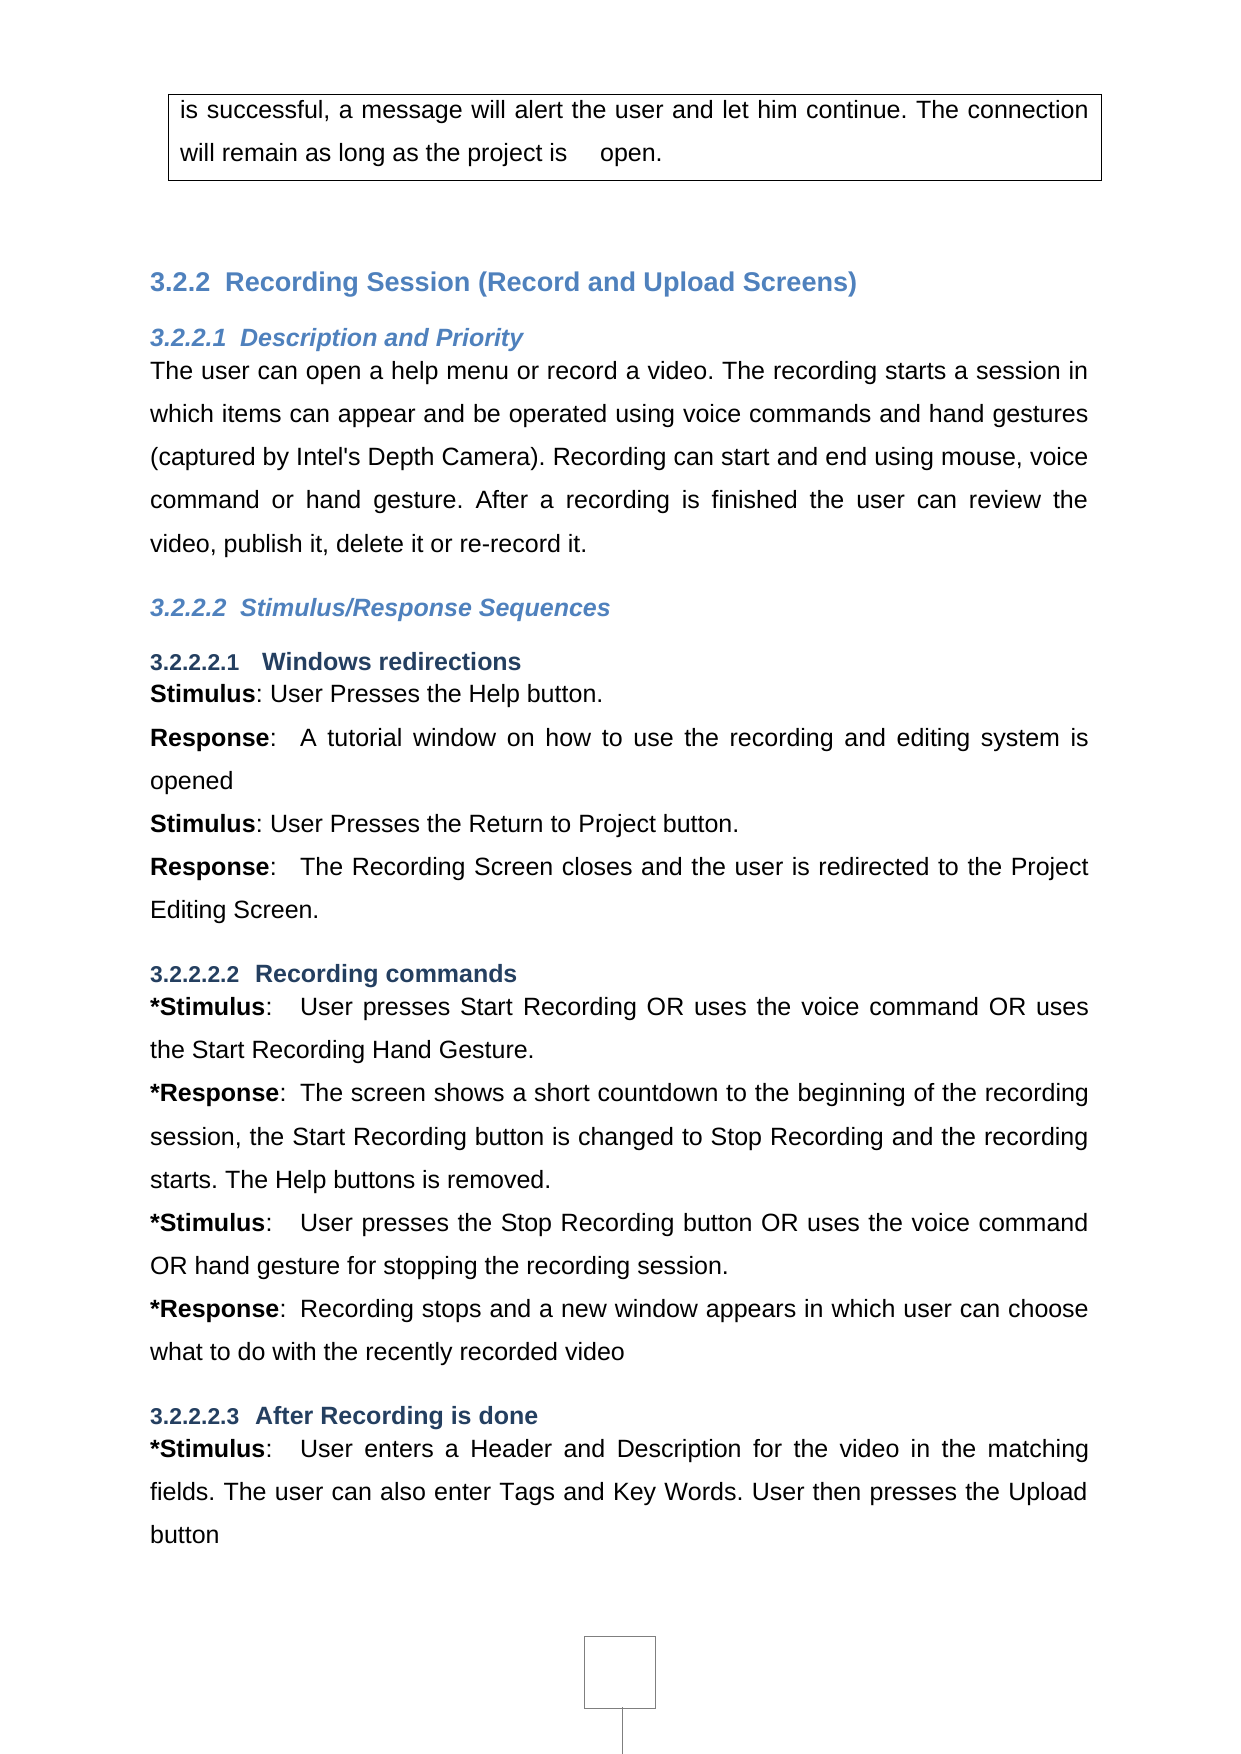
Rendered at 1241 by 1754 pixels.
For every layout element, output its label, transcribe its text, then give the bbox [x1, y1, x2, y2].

list Stimulus: User Presses the Help button. [150, 679, 1090, 708]
list Response: A tutorial window on how to use the recording and editing system is opened [150, 723, 1090, 794]
list *Stimulus: User enters a Header and Description for the video in the matching fields. The user can also enter Tags and Key Words. User then presses the Upload button [150, 1434, 1090, 1549]
subtitle Description and Priority [150, 323, 1090, 352]
subtitle After Recording is done [150, 1401, 1090, 1430]
subtitle Recording Session (Record and Upload Screens) [150, 266, 1090, 298]
subtitle Recording commands [150, 959, 1090, 988]
list Response: The Recording Screen closes and the user is redirected to the Project Editing Screen. [150, 852, 1090, 924]
list *Stimulus: User presses Start Recording OR uses the voice command OR uses the Start Recording Hand Gesture. [150, 992, 1090, 1064]
list Stimulus: User Presses the Return to Project button. [150, 809, 1090, 838]
list *Stimulus: User presses the Stop Recording button OR uses the voice command OR hand gesture for stopping the recording session. [150, 1208, 1090, 1279]
list The user can open a help menu or record a video. The recording starts a session in which items can appear and be operated using voice commands and hand gestures (captured by Intel's Depth Camera). Recording can start and end using mouse, voice command or hand gesture. After a recording is finished the user can review the video, publish it, delete it or re-record it. [150, 356, 1090, 557]
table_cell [169, 95, 1101, 180]
list *Response: The screen shows a short countdown to the beginning of the recording session, the Start Recording button is changed to Stop Recording and the recording starts. The Help buttons is removed. [150, 1078, 1090, 1193]
subtitle Stimulus/Response Sequences [150, 593, 1090, 621]
subtitle Windows redirections [150, 646, 1090, 675]
list *Response: Recording stops and a new window appears in which user can choose what to do with the recently recorded video [150, 1294, 1090, 1366]
